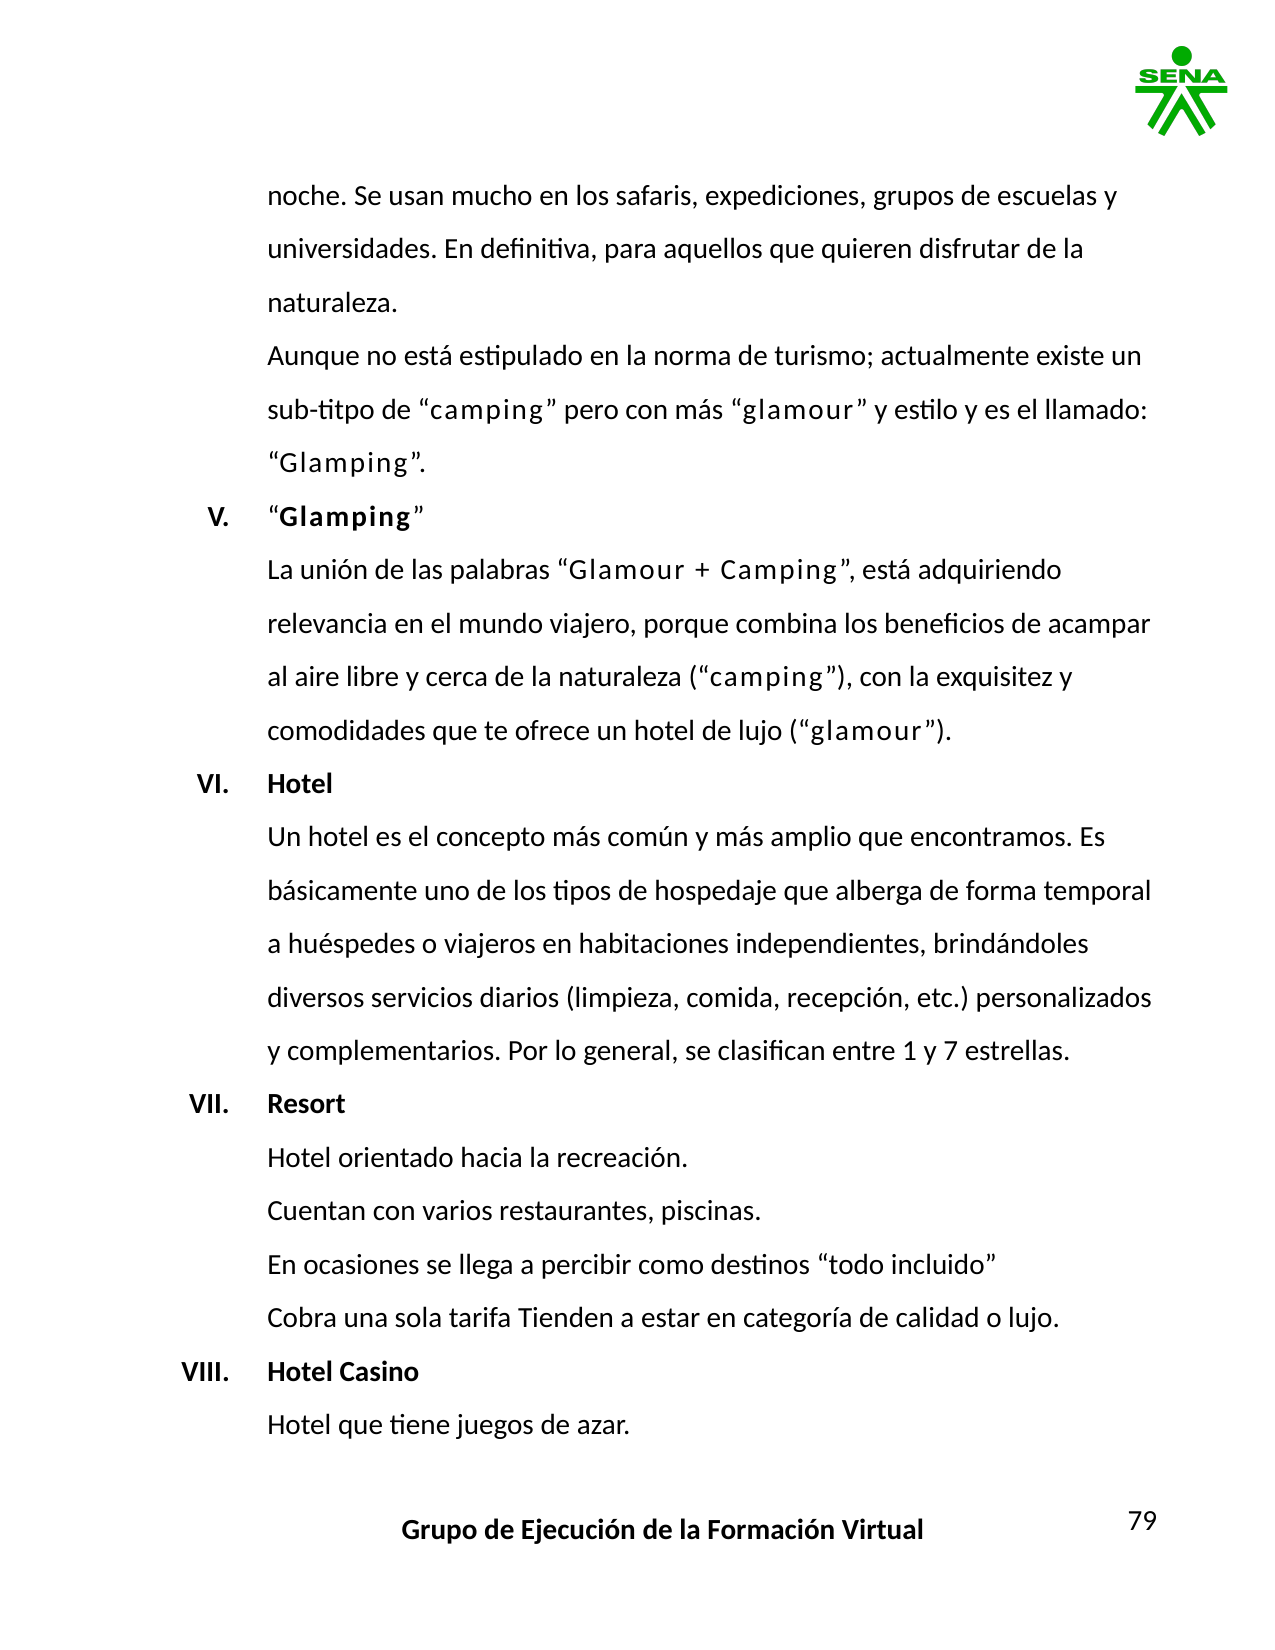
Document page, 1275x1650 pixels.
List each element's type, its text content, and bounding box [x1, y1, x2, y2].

list En ocasiones se llega a percibir como destinos “todo incluido” [267, 1246, 1157, 1282]
list Hotel Casino [229, 1353, 1157, 1388]
list Hotel orientado hacia la recreación. [267, 1139, 1157, 1175]
list La unión de las palabras “Glamour + Camping”, está adquiriendo relevancia en el mundo viajero, porque combina los beneficios de acampar al aire libre y cerca de la naturaleza (“camping”), con la exquisitez y comodidades que te ofrece un hotel de lujo (“glamour”). [267, 551, 1157, 747]
picture [1135, 46, 1228, 136]
list Cobra una sola tarifa Tienden a estar en categoría de calidad o lujo. [267, 1299, 1157, 1335]
list Resort [229, 1086, 1157, 1121]
list Cuentan con varios restaurantes, piscinas. [267, 1192, 1157, 1228]
list Aunque no está estipulado en la norma de turismo; actualmente existe un sub-titpo de “camping” pero con más “glamour” y estilo y es el llamado: “Glamping”. [267, 337, 1157, 480]
list Un hotel es el concepto más común y más amplio que encontramos. Es básicamente uno de los tipos de hospedaje que alberga de forma temporal a huéspedes o viajeros en habitaciones independientes, brindándoles diversos servicios diarios (limpieza, comida, recepción, etc.) personalizados y complementarios. Por lo general, se clasifican entre 1 y 7 estrellas. [267, 818, 1157, 1068]
list Hotel que tiene juegos de azar. [267, 1406, 1157, 1442]
list Hotel [229, 765, 1157, 801]
list “Glamping” [229, 498, 1157, 533]
